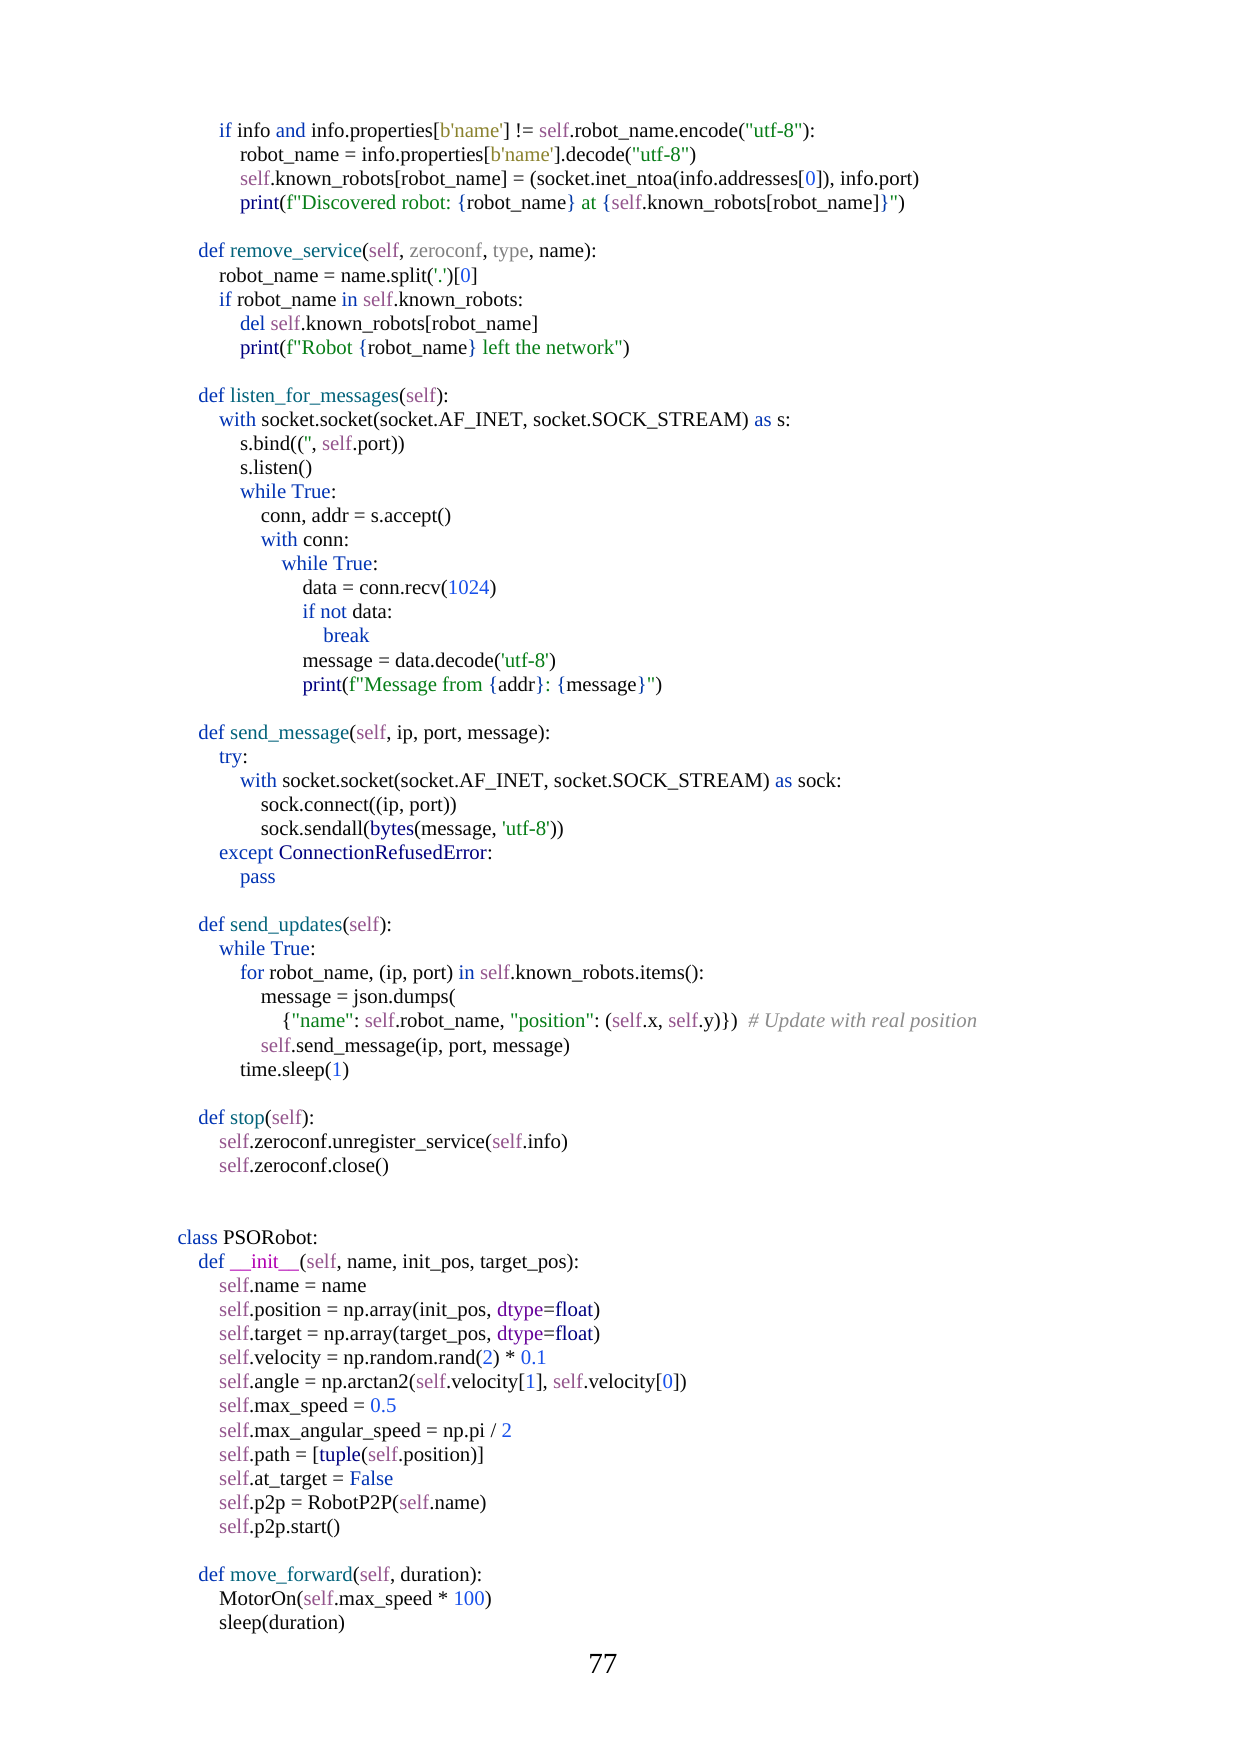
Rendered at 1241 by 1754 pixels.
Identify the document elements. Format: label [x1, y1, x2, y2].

text [177, 118, 1152, 1634]
picture [250, 390, 254, 401]
picture [278, 729, 285, 737]
picture [264, 392, 271, 400]
